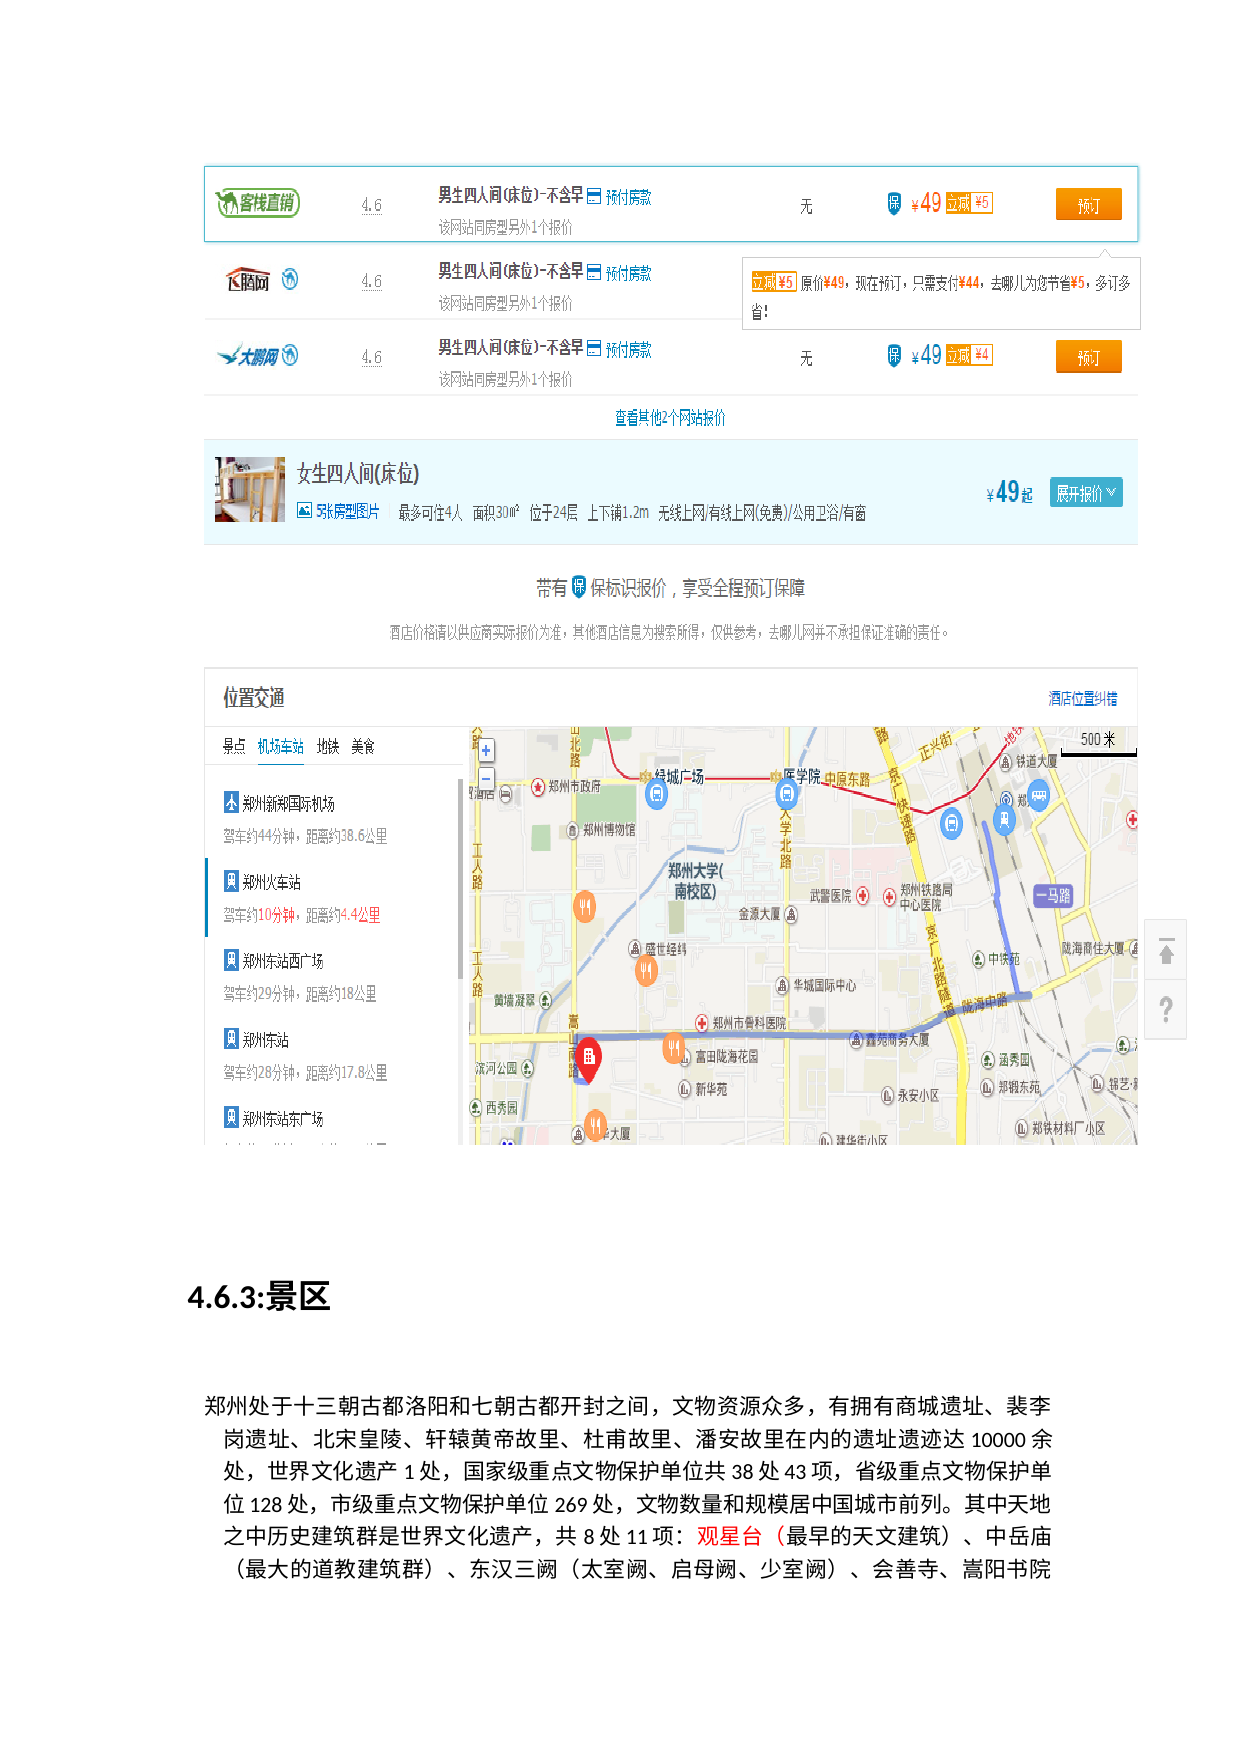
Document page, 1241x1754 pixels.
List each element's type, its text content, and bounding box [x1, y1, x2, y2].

subtitle 4.6.3:景区 [187, 1262, 1053, 1327]
picture [187, 161, 1205, 1145]
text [187, 1389, 1053, 1584]
